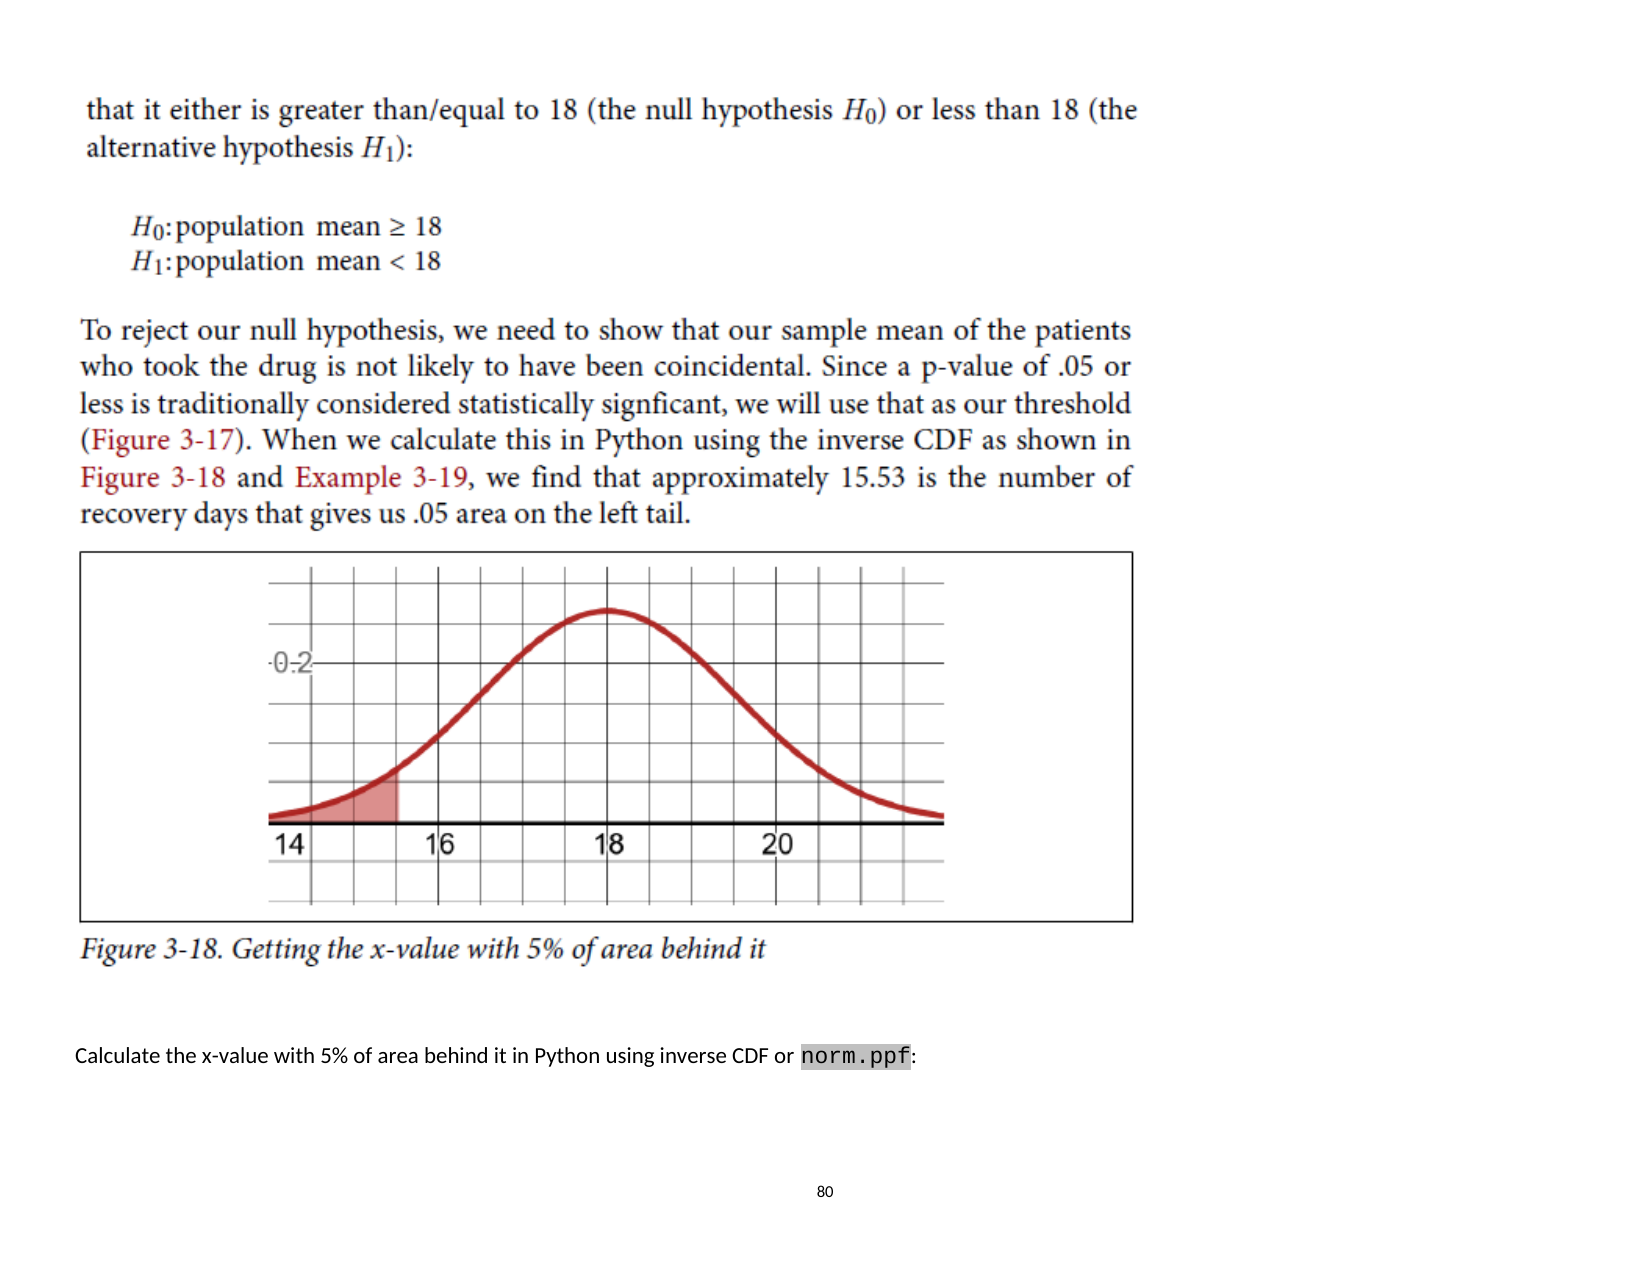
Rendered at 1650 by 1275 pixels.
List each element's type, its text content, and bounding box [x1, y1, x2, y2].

picture [75, 304, 1157, 976]
picture [75, 75, 1149, 286]
text Calculate the x-value with 5% of area behind it in Python using inverse CDF or norm.ppf: [75, 1041, 1575, 1070]
